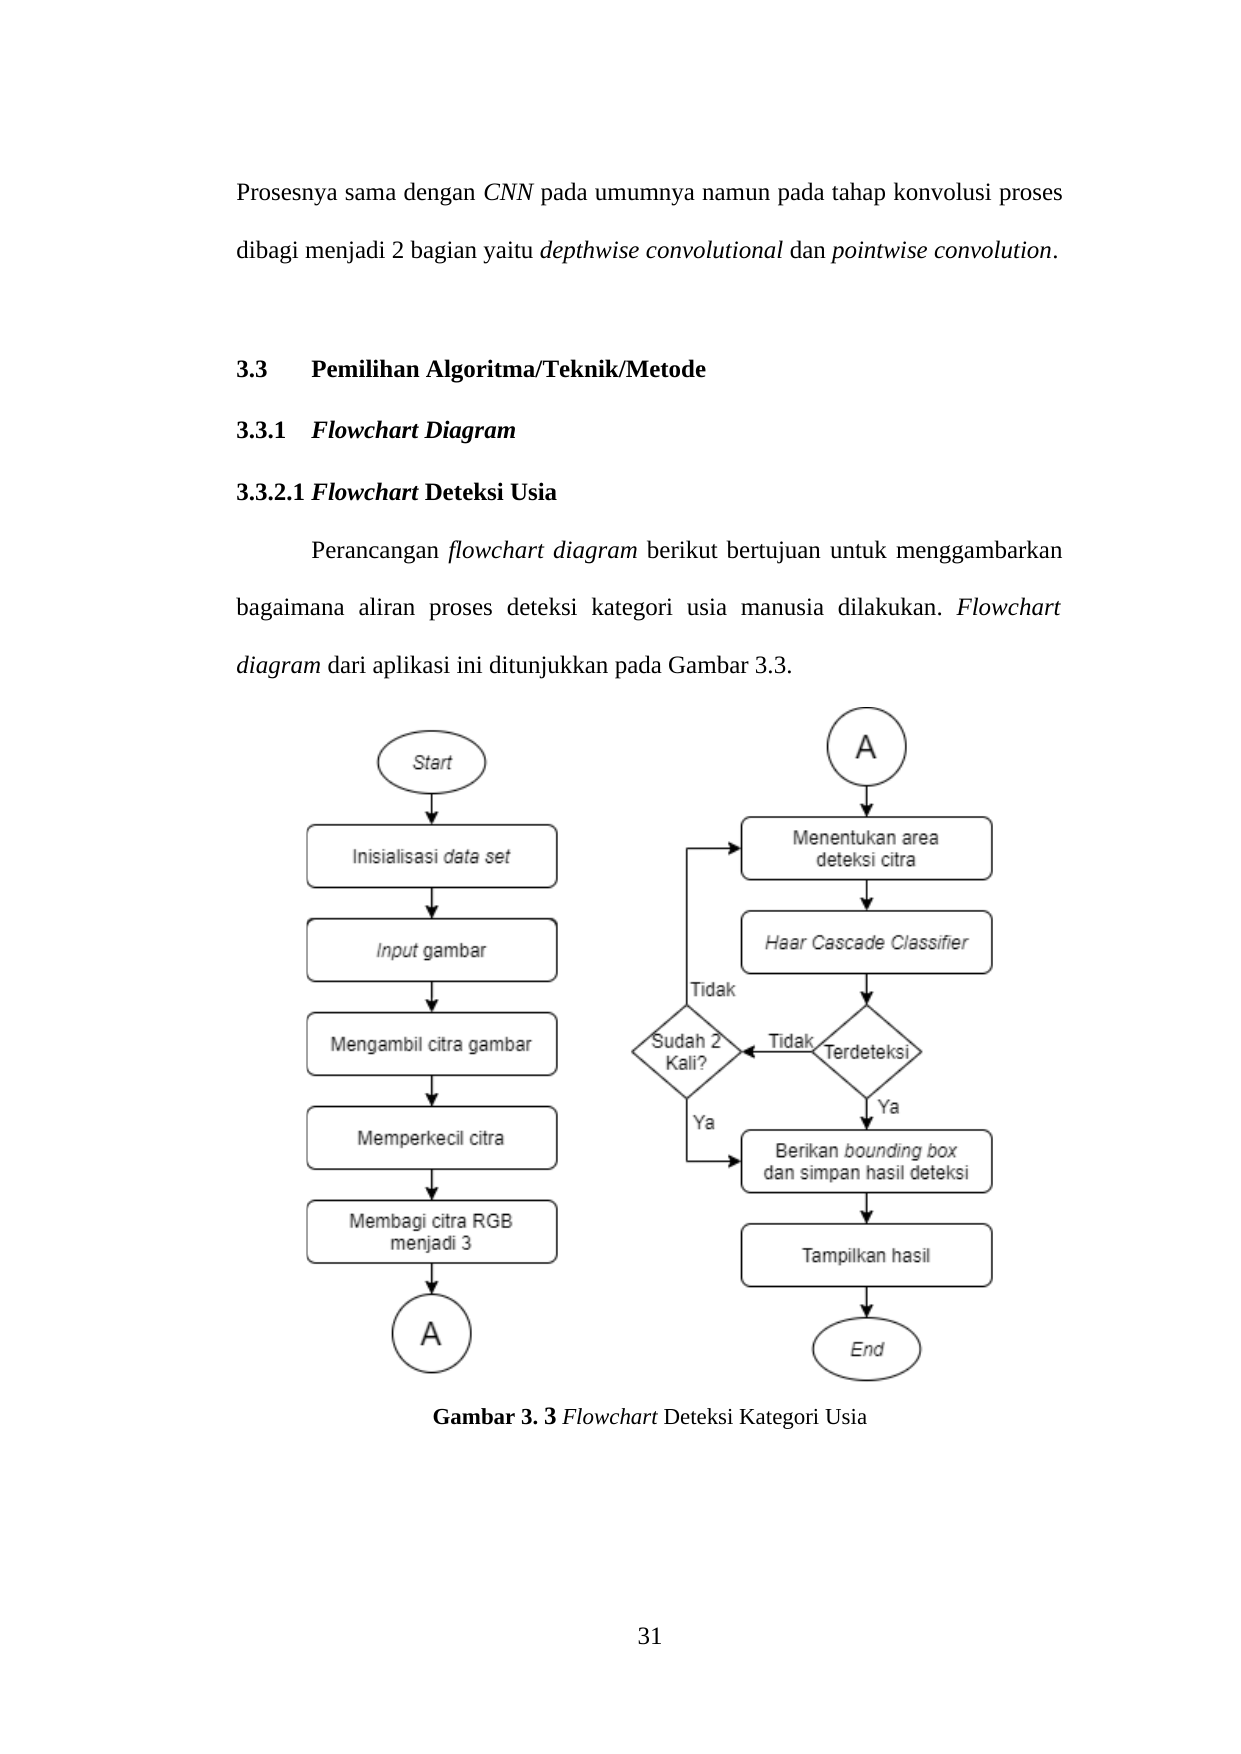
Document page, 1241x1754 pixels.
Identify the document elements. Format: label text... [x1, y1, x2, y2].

subtitle Pemilihan Algoritma/Teknik/Metode [236, 354, 1063, 383]
picture [306, 707, 993, 1383]
subtitle Flowchart Deteksi Usia [236, 477, 1063, 506]
subtitle Flowchart Diagram [236, 416, 1063, 444]
text Gambar 3. 3 Flowchart Deteksi Kategori Usia [236, 1401, 1063, 1430]
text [236, 177, 1063, 263]
text Perancangan flowchart diagram berikut bertujuan untuk menggambarkan bagaimana aliran proses deteksi kategori usia manusia dilakukan. Flowchart diagram dari aplikasi ini ditunjukkan pada Gambar 3.3. [236, 535, 1063, 678]
